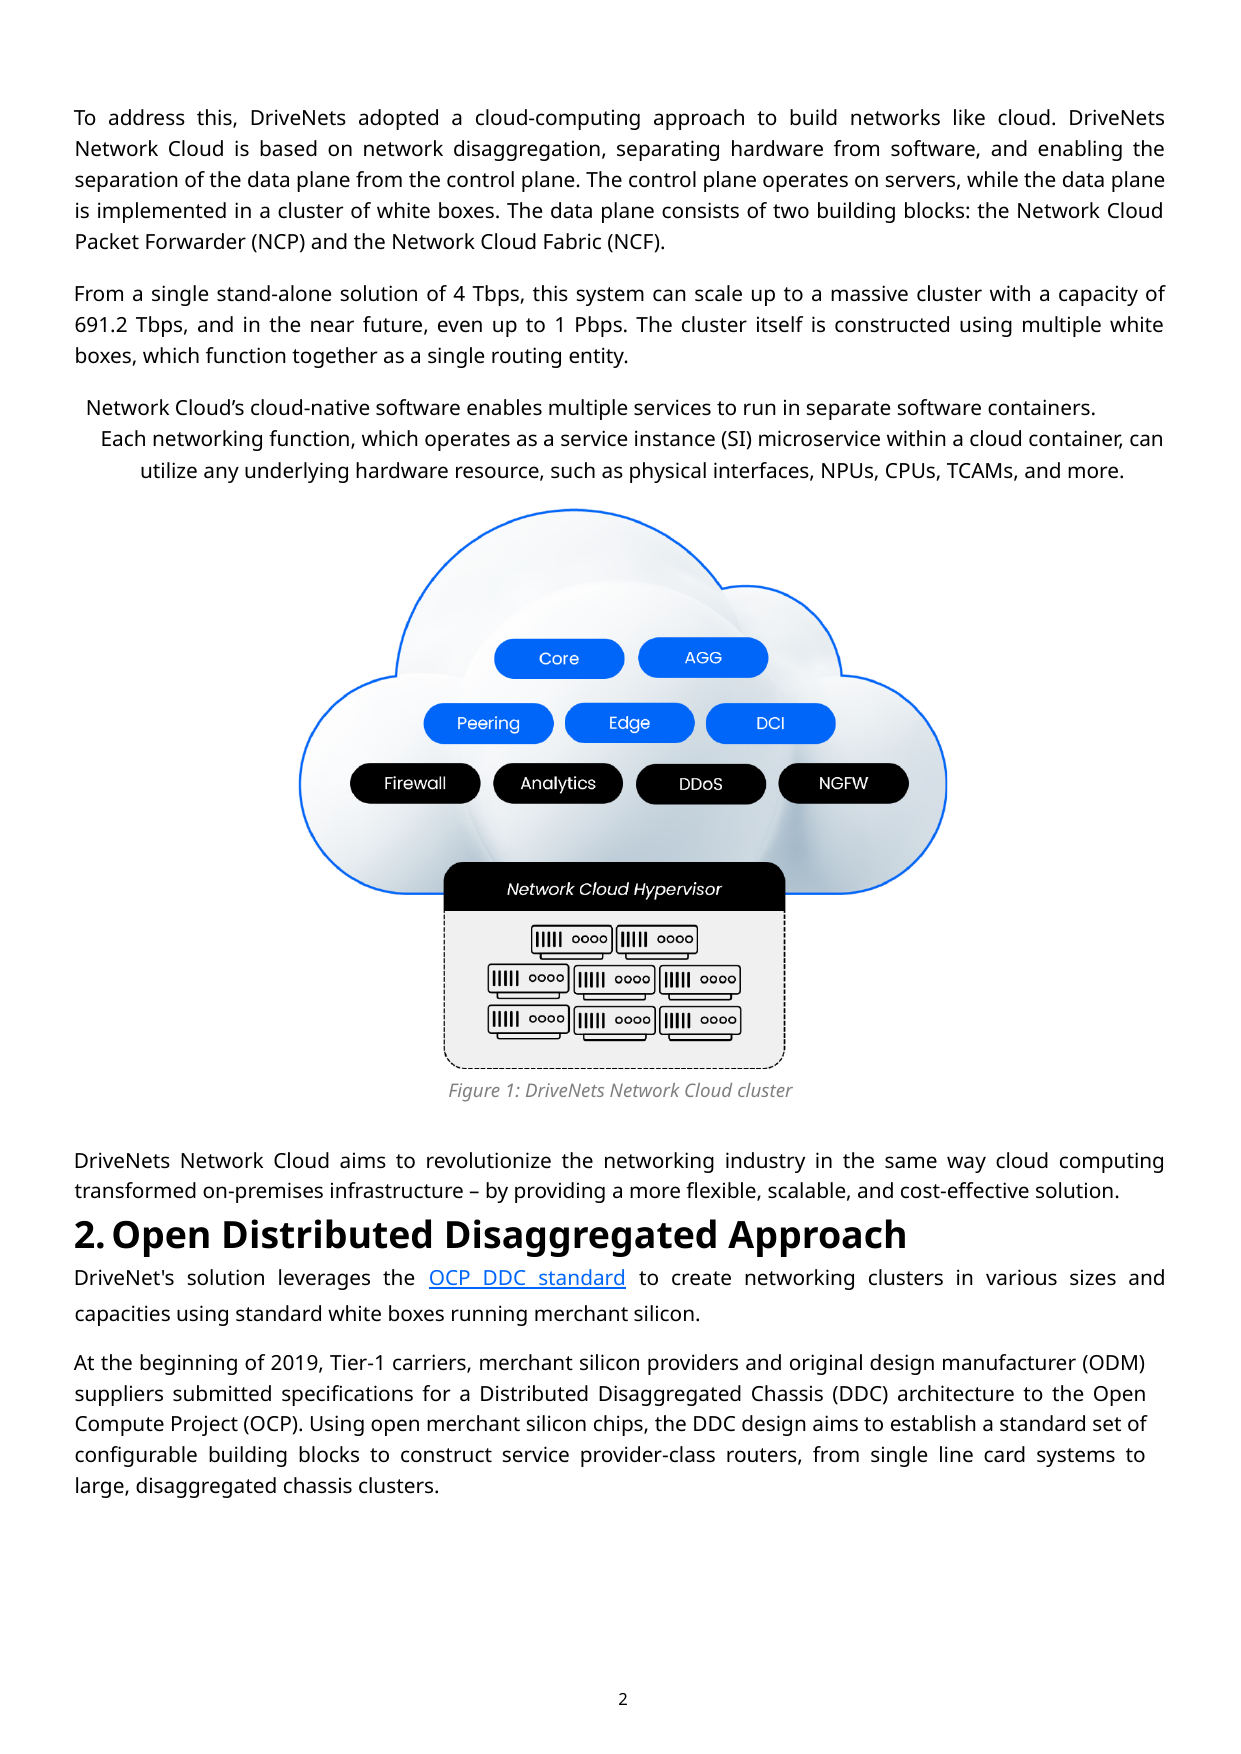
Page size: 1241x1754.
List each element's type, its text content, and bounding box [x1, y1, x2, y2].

text From a single stand-alone solution of 4 Tbps, this system can scale up to a massive cluster with a capacity of 691.2 Tbps, and in the near future, even up to 1 Pbps. The cluster itself is constructed using multiple white boxes, which function together as a single routing entity. [73, 279, 1167, 369]
text To address this, DriveNets adopted a cloud-computing approach to build networks like cloud. DriveNets Network Cloud is based on network disaggregation, separating hardware from software, and enabling the separation of the data plane from the control plane. The control plane operates on servers, while the data plane is implemented in a cluster of white boxes. The data plane consists of two building blocks: the Network Cloud Packet Forwarder (NCP) and the Network Cloud Fabric (NCF). [73, 103, 1167, 256]
picture [298, 508, 948, 1069]
text Each networking function, which operates as a service instance (SI) microservice within a cloud container, can utilize any underlying hardware resource, such as physical interfaces, NPUs, CPUs, TCAMs, and more. [75, 424, 1190, 484]
text DriveNet's solution leverages the OCP DDC standard to create networking clusters in various sizes and capacities using standard white boxes running merchant silicon. [73, 1263, 1167, 1328]
text Network Cloud’s cloud-native software enables multiple services to run in separate software containers. [86, 393, 1167, 422]
subtitle Open Distributed Disaggregated Approach [73, 1208, 1209, 1259]
text At the beginning of 2019, Tier-1 carriers, merchant silicon providers and original design manufacturer (ODM) suppliers submitted specifications for a Distributed Disaggregated Chassis (DDC) architecture to the Open Compute Project (OCP). Using open merchant silicon chips, the DDC design aims to establish a standard set of configurable building blocks to construct service provider-class routers, from single line card systems to large, disaggregated chassis clusters. [73, 1348, 1148, 1500]
text Figure 1: DriveNets Network Cloud cluster [75, 1077, 1166, 1103]
text DriveNets Network Cloud aims to revolutionize the networking industry in the same way cloud computing transformed on-premises infrastructure – by providing a more flexible, scalable, and cost-effective solution. [73, 1146, 1167, 1205]
